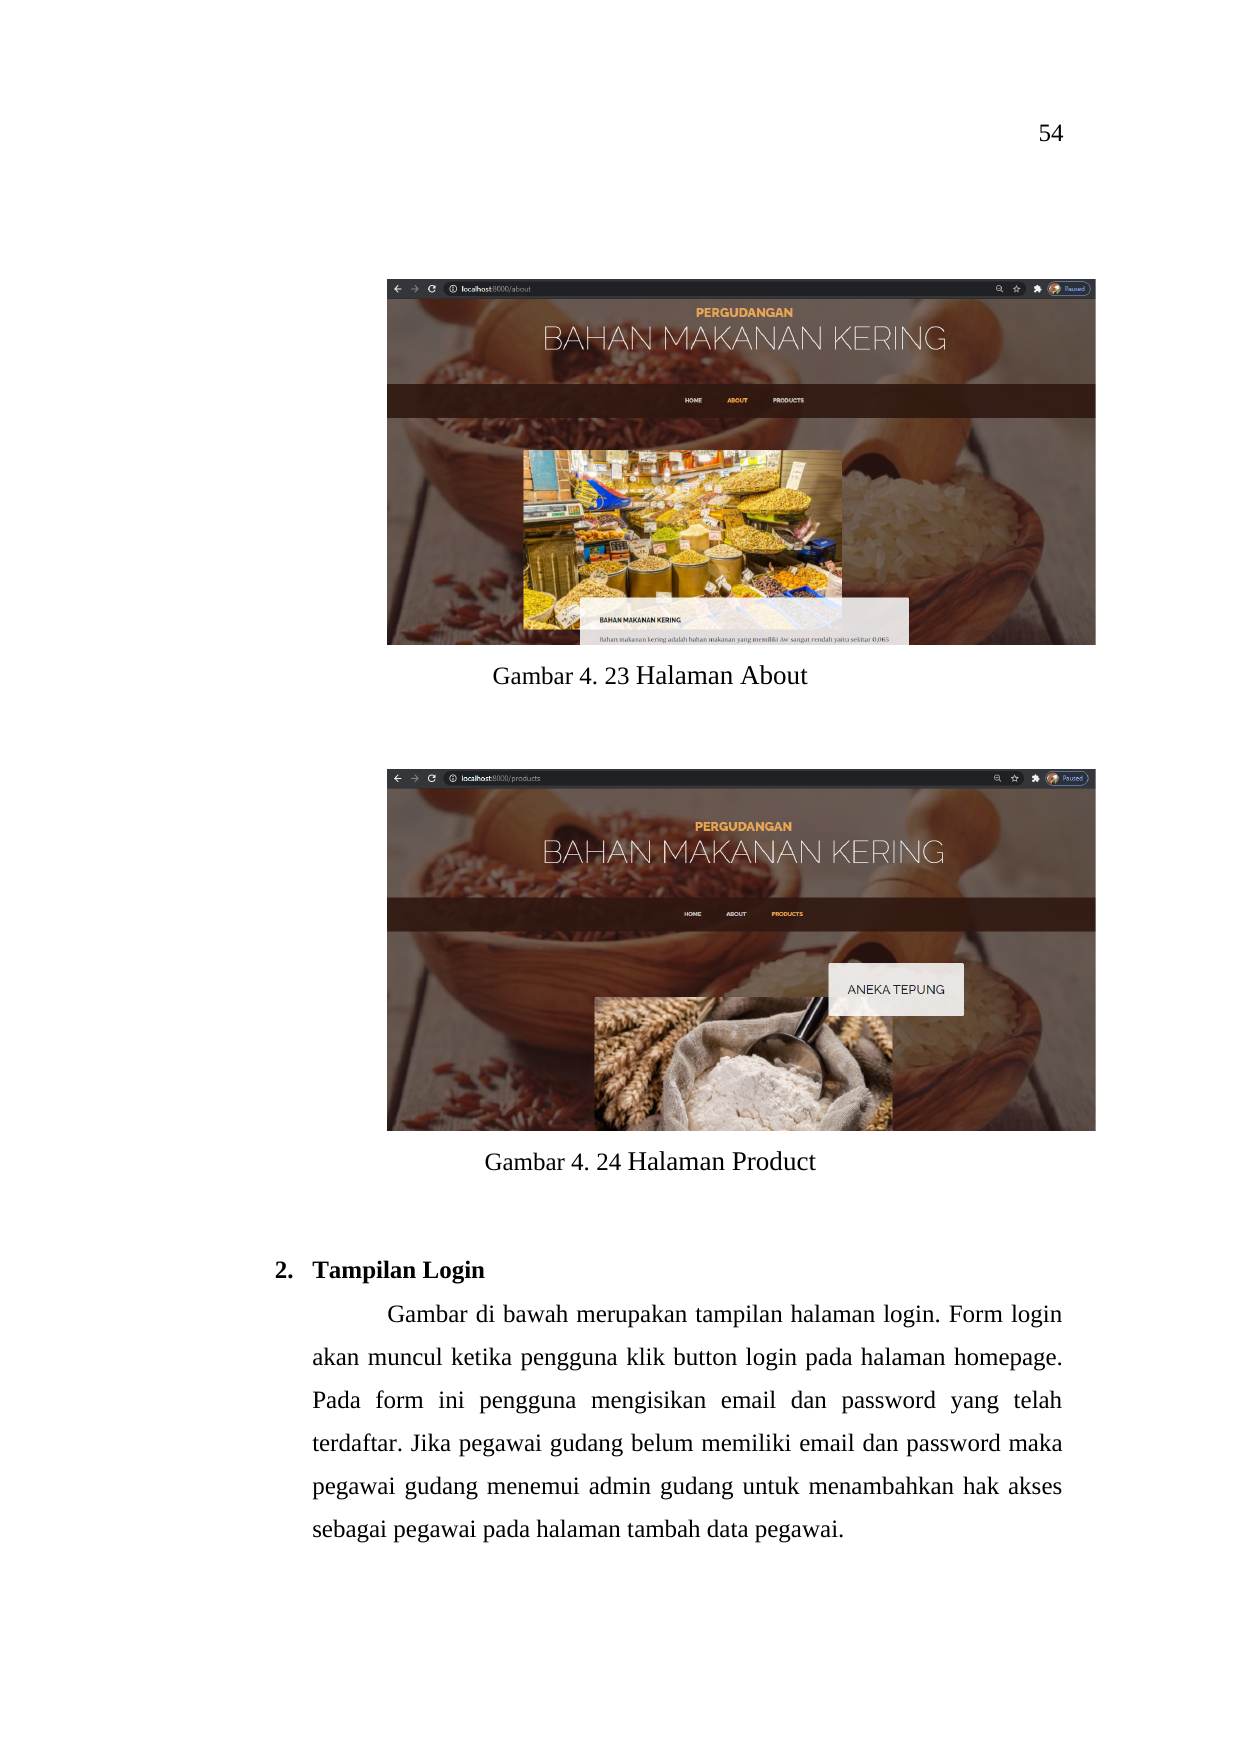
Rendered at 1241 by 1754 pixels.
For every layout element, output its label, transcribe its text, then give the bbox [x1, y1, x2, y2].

picture [387, 769, 1096, 1131]
subtitle Tampilan Login [274, 1256, 1063, 1284]
picture [387, 279, 1096, 645]
list Gambar di bawah merupakan tampilan halaman login. Form login akan muncul ketika pengguna klik button login pada halaman homepage. Pada form ini pengguna mengisikan email dan password yang telah terdaftar. Jika pegawai gudang belum memiliki email dan password maka pegawai gudang menemui admin gudang untuk menambahkan hak akses sebagai pegawai pada halaman tambah data pegawai. [312, 1299, 1063, 1543]
